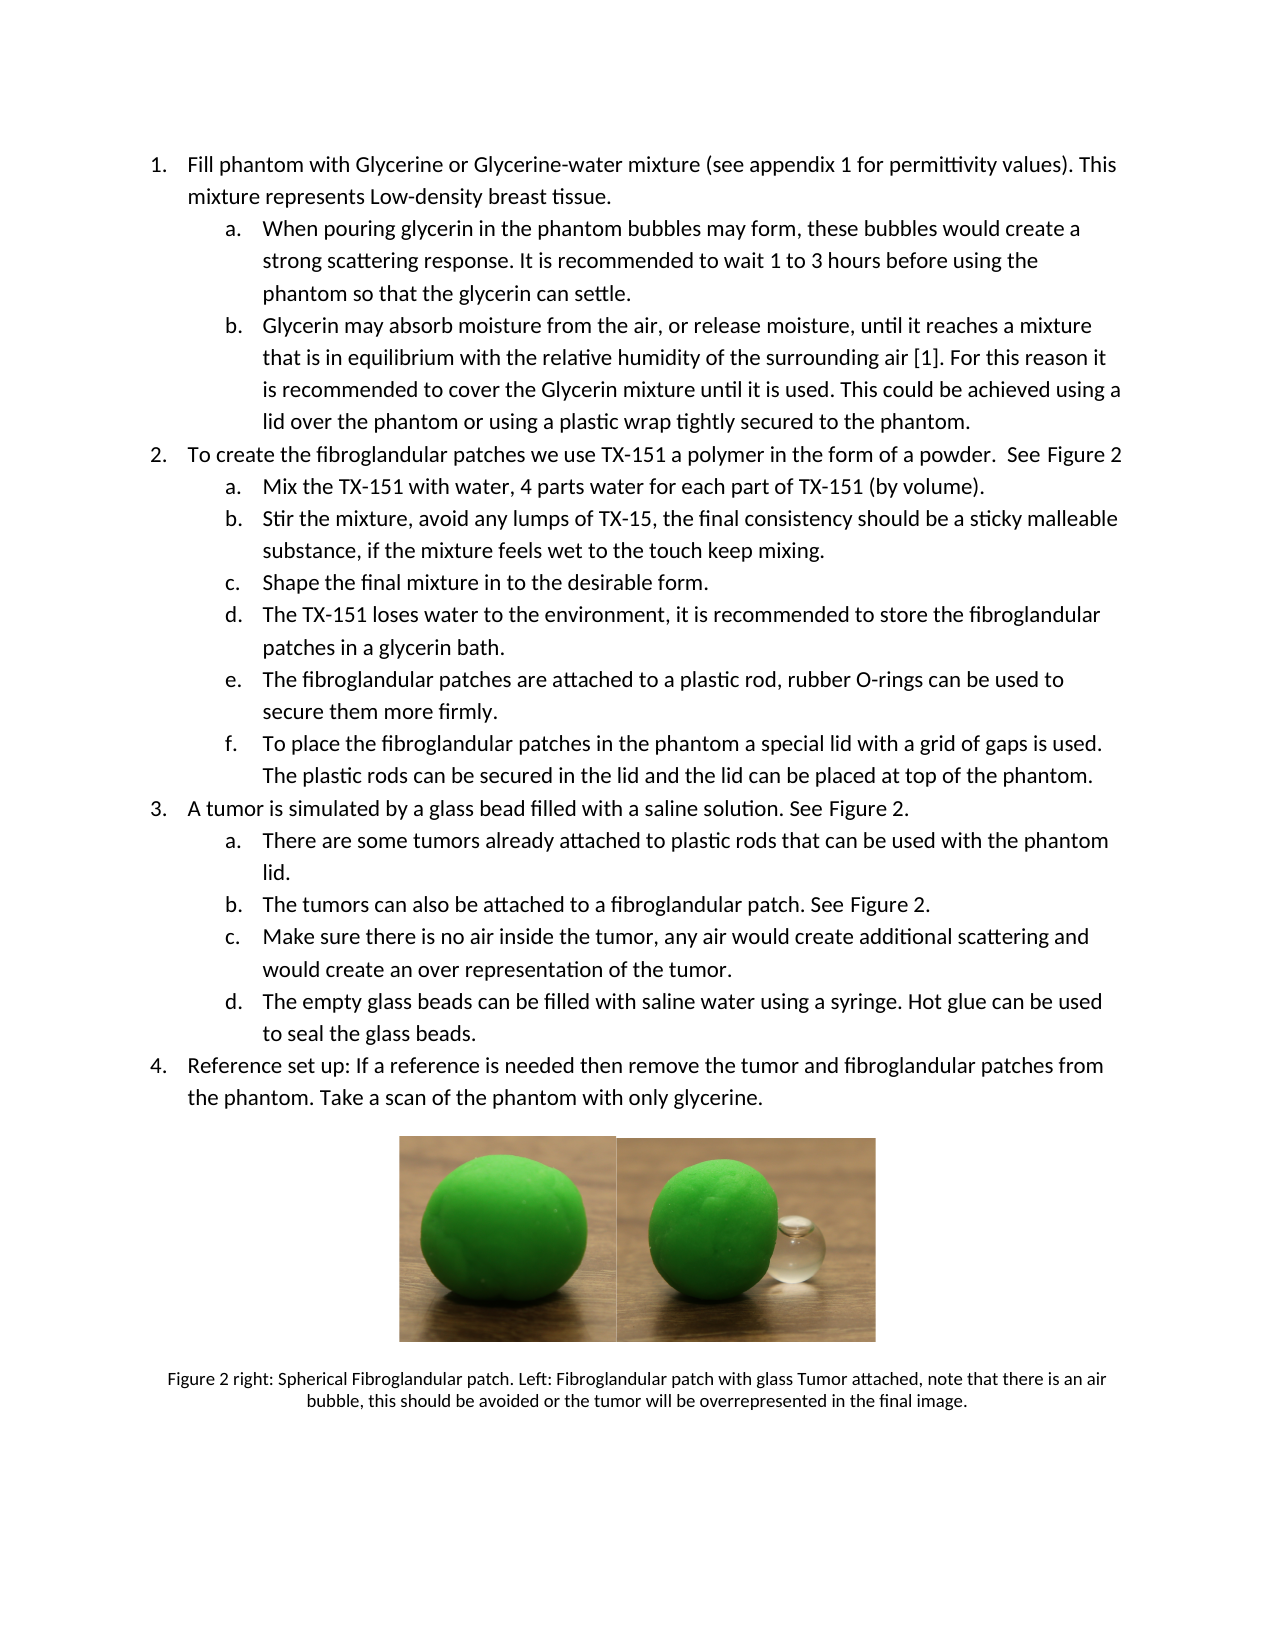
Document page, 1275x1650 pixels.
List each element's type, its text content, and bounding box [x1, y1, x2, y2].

list The empty glass beads can be filled with saline water using a syringe. Hot glue can be used to seal the glass beads. [225, 987, 1125, 1047]
list Glycerin may absorb moisture from the air, or release moisture, until it reaches a mixture that is in equilibrium with the relative humidity of the surrounding air [1]. For this reason it is recommended to cover the Glycerin mixture until it is used. This could be achieved using a lid over the phantom or using a plastic wrap tightly secured to the phantom. [225, 311, 1125, 436]
list Make sure there is no air inside the tumor, any air would create additional scattering and would create an over representation of the tumor. [225, 922, 1125, 983]
list Mix the TX-151 with water, 4 parts water for each part of TX-151 (by volume). [225, 472, 1125, 500]
picture [399, 1136, 876, 1342]
list Fill phantom with Glycerine or Glycerine-water mixture (see appendix 1 for permittivity values). This mixture represents Low-density breast tissue. [150, 150, 1125, 210]
list Shape the final mixture in to the desirable form. [225, 568, 1125, 596]
list The fibroglandular patches are attached to a plastic rod, rubber O-rings can be used to secure them more firmly. [225, 665, 1125, 725]
list To place the fibroglandular patches in the phantom a special lid with a grid of gaps is used. The plastic rods can be secured in the lid and the lid can be placed at top of the phantom. [225, 729, 1125, 789]
list There are some tumors already attached to plastic rods that can be used with the phantom lid. [225, 826, 1125, 886]
text Figure 2 right: Spherical Fibroglandular patch. Left: Fibroglandular patch with glass Tumor attached, note that there is an air bubble, this should be avoided or the tumor will be overrepresented in the final image. [150, 1367, 1125, 1412]
list Stir the mixture, avoid any lumps of TX-15, the final consistency should be a sticky malleable substance, if the mixture feels wet to the touch keep mixing. [225, 504, 1125, 564]
list The tumors can also be attached to a fibroglandular patch. See Figure 2. [225, 890, 1125, 918]
list When pouring glycerin in the phantom bubbles may form, these bubbles would create a strong scattering response. It is recommended to wait 1 to 3 hours before using the phantom so that the glycerin can settle. [225, 214, 1125, 307]
list To create the fibroglandular patches we use TX-151 a polymer in the form of a powder. See Figure 2 [150, 440, 1125, 468]
list A tumor is simulated by a glass bead filled with a saline solution. See Figure 2. [150, 794, 1125, 822]
list The TX-151 loses water to the environment, it is recommended to store the fibroglandular patches in a glycerin bath. [225, 601, 1125, 661]
list Reference set up: If a reference is needed then remove the tumor and fibroglandular patches from the phantom. Take a scan of the phantom with only glycerine. [150, 1051, 1125, 1111]
